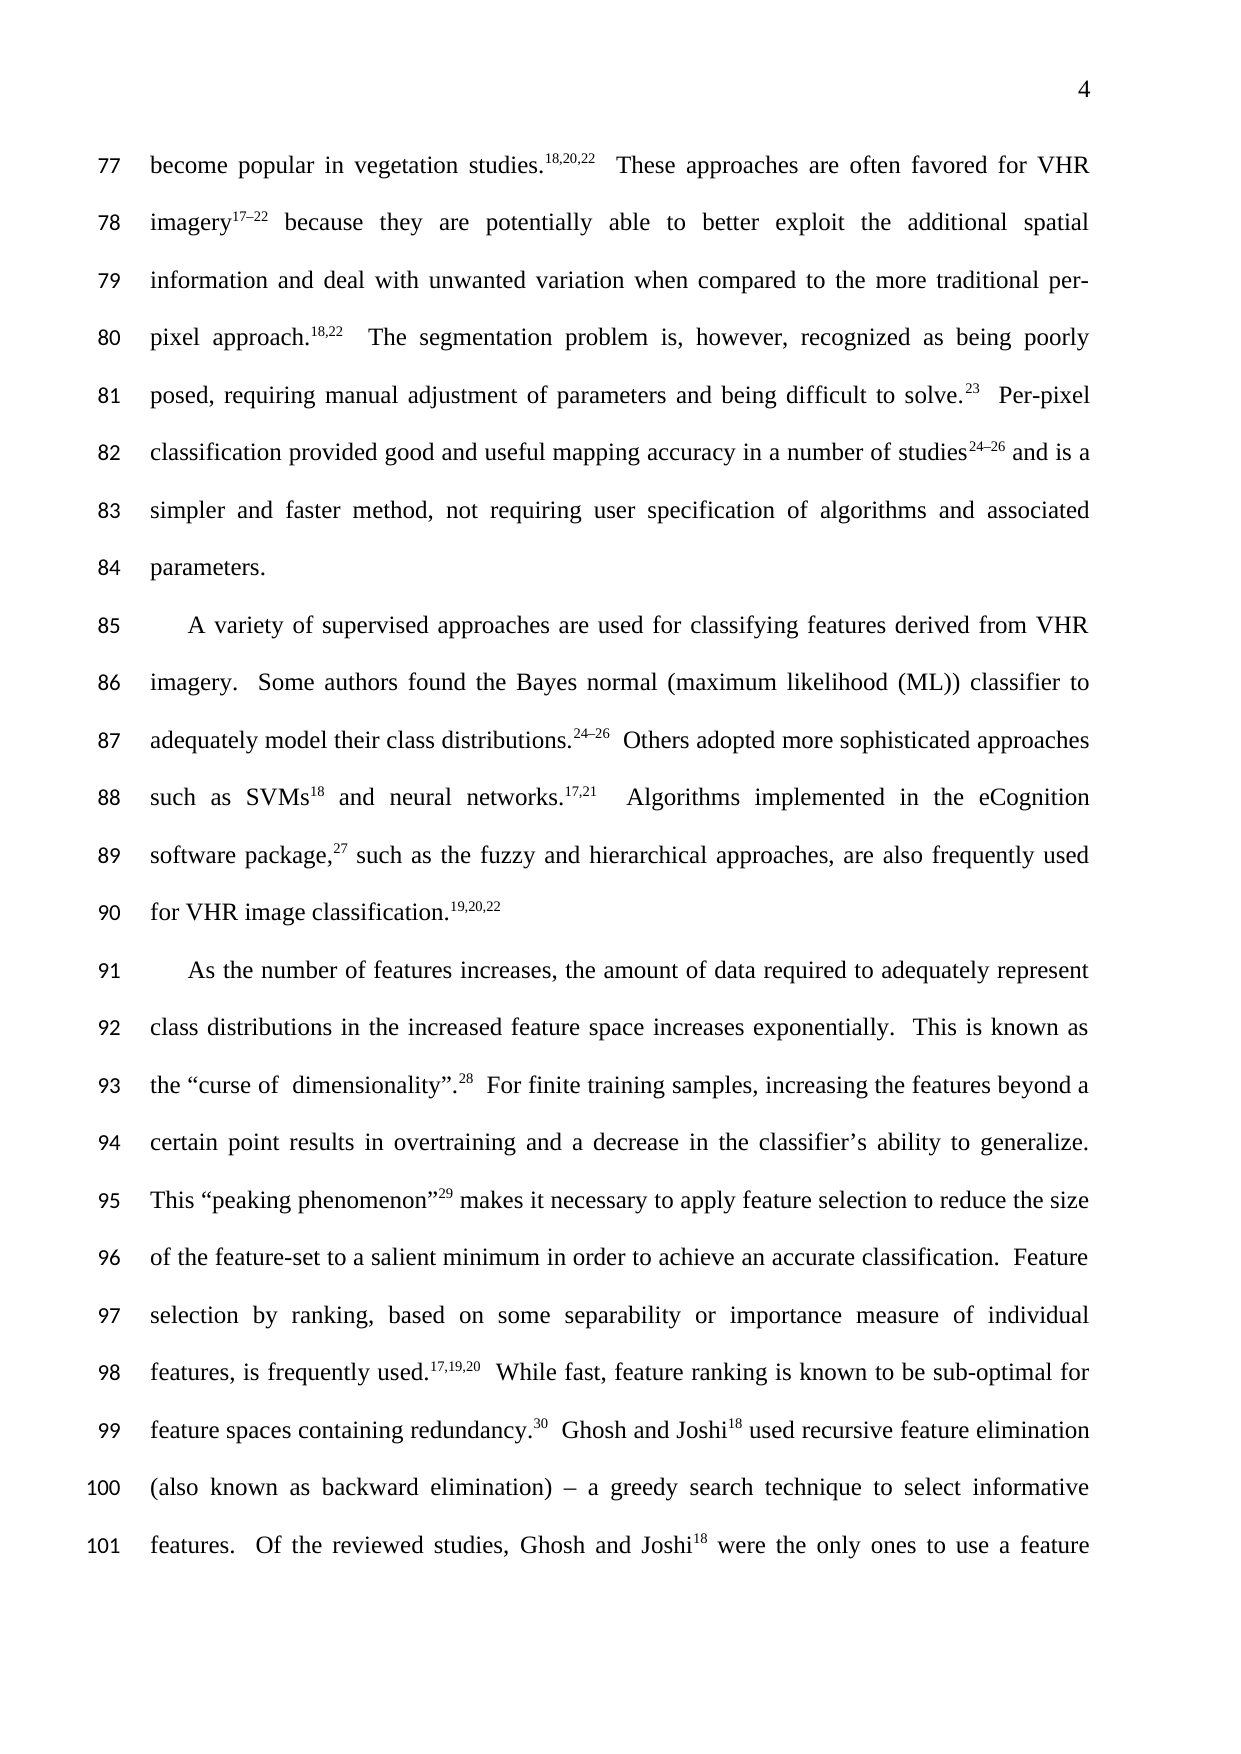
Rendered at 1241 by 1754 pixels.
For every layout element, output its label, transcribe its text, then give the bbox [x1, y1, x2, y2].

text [150, 955, 1090, 1559]
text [150, 150, 1090, 581]
text A variety of supervised approaches are used for classifying features derived from VHR imagery. Some authors found the Bayes normal (maximum likelihood (ML)) classifier to adequately model their class distributions.24–26 Others adopted more sophisticated approaches such as SVMs18 and neural networks.17,21 Algorithms implemented in the eCognition software package,27 such as the fuzzy and hierarchical approaches, are also frequently used for VHR image classification.19,20,22 [150, 610, 1090, 926]
